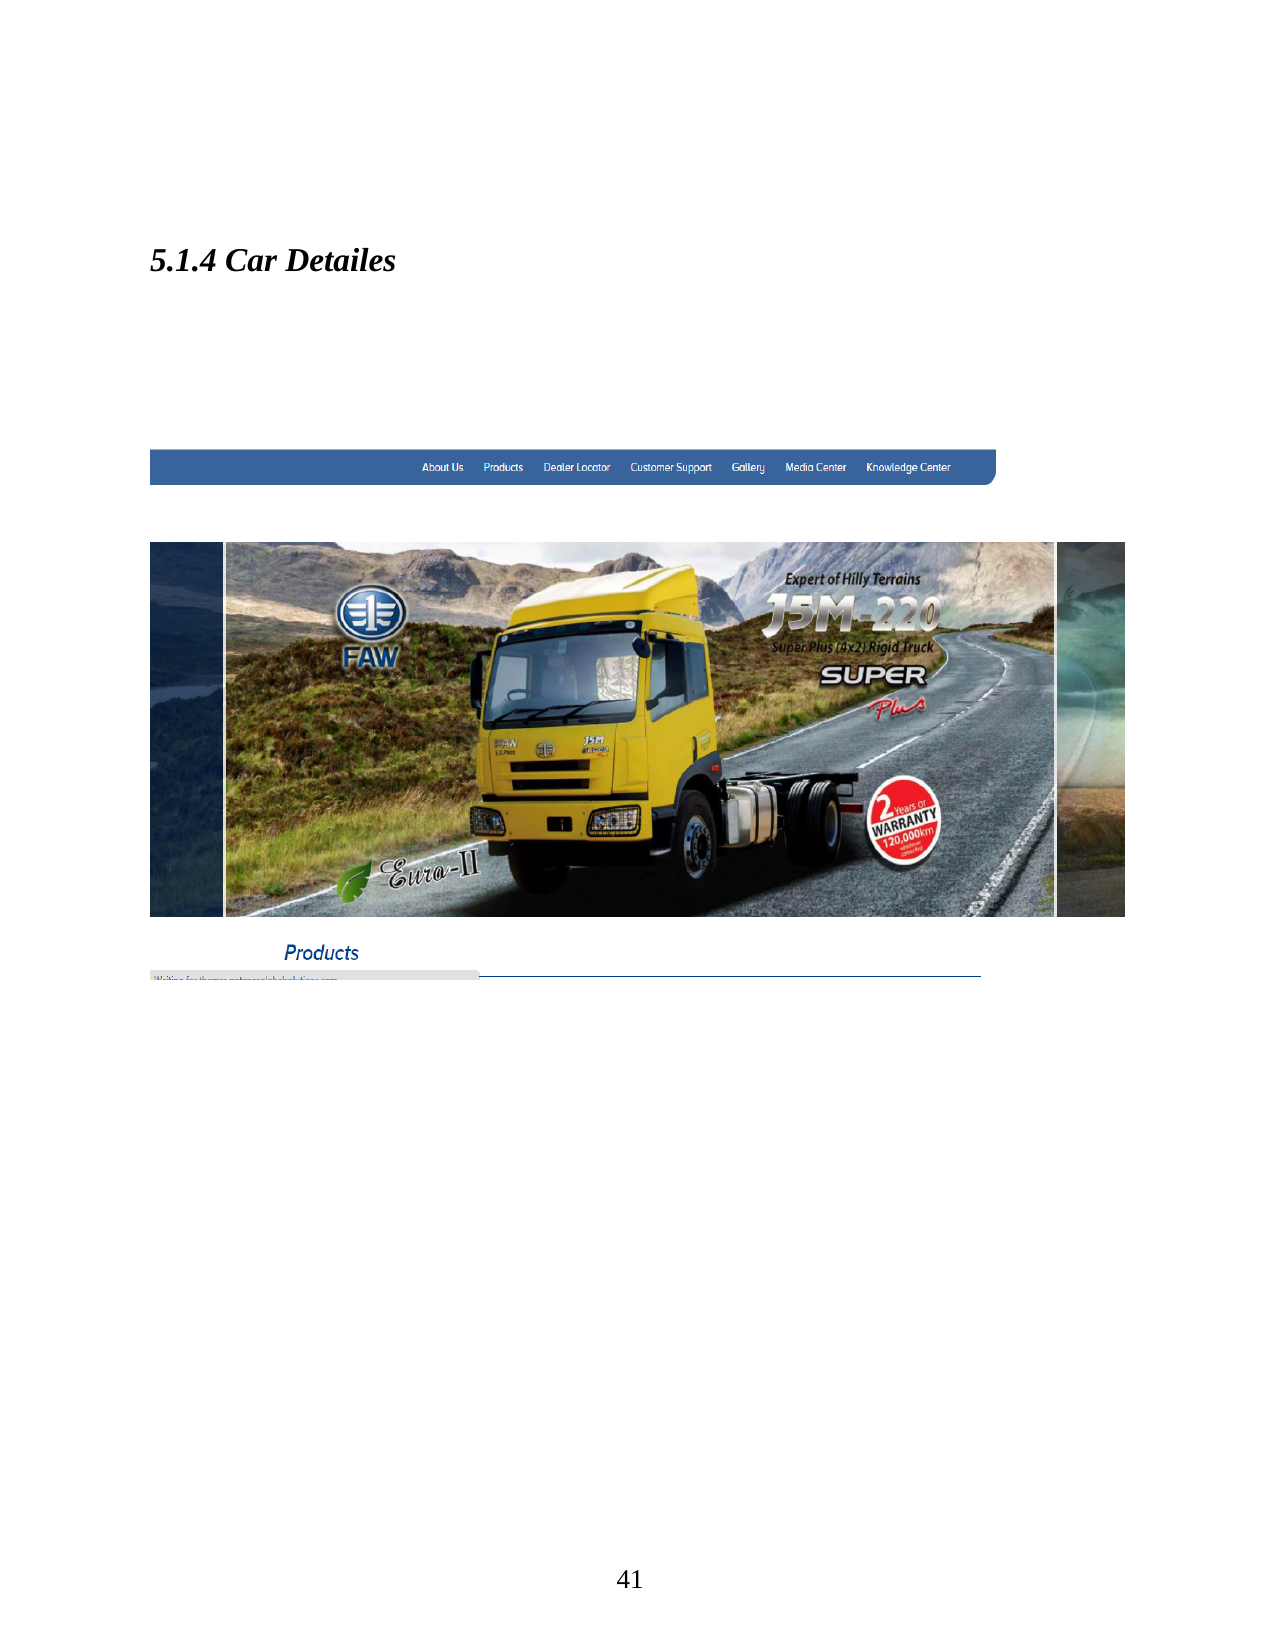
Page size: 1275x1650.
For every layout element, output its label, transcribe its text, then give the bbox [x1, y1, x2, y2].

text 5.1.4 Car Detailes [150, 240, 1125, 278]
picture [150, 442, 1125, 980]
